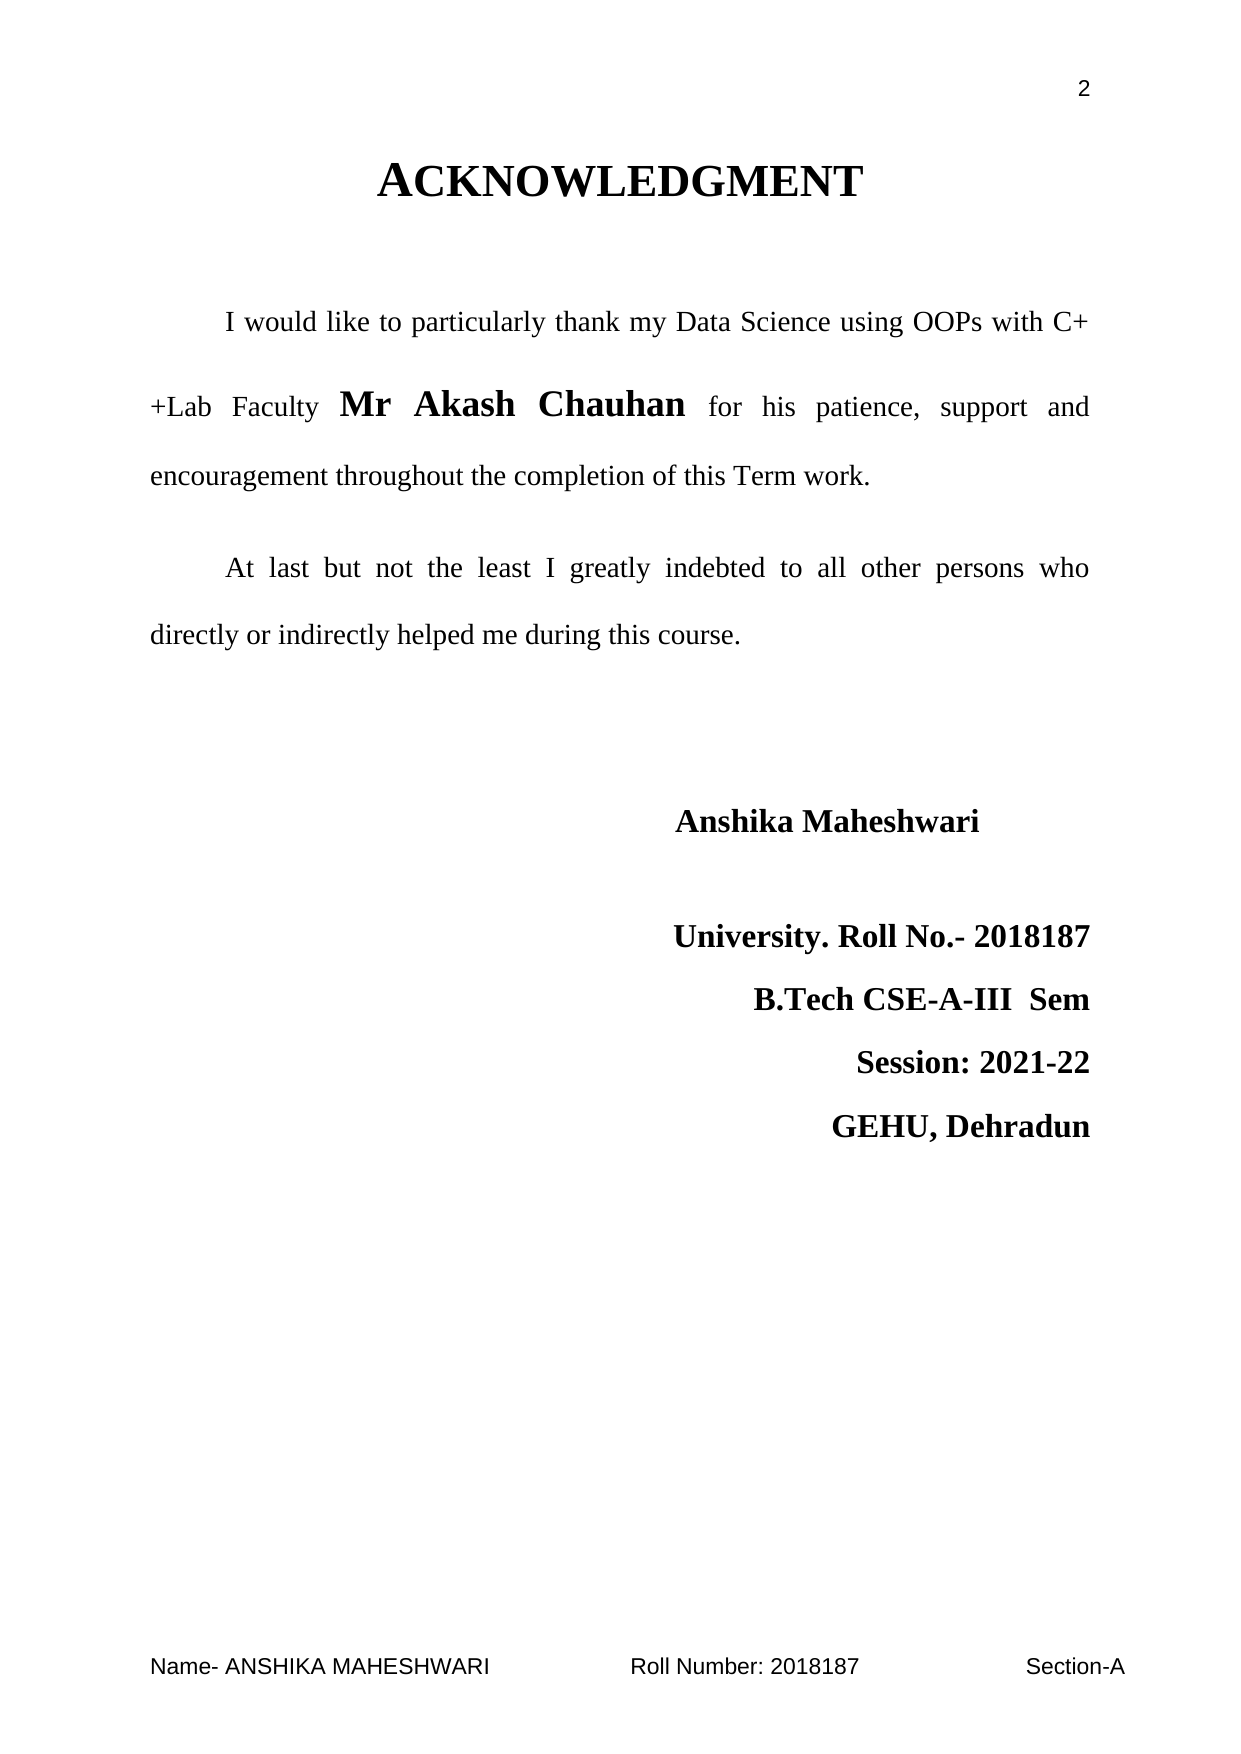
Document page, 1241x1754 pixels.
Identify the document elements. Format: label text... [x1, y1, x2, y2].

text Anshika Maheshwari [150, 801, 1090, 839]
text Session: 2021-22 [150, 1043, 1090, 1081]
text University. Roll No.- 2018187 [150, 916, 1090, 954]
text ACKNOWLEDGMENT [150, 150, 1090, 207]
text B.Tech CSE-A-III Sem [150, 979, 1090, 1018]
text GEHU, Dehradun [150, 1106, 1090, 1144]
text I would like to particularly thank my Data Science using OOPs with C++Lab Faculty Mr Akash Chauhan for his patience, support and encouragement throughout the completion of this Term work. [150, 304, 1090, 491]
text At last but not the least I greatly indebted to all other persons who directly or indirectly helped me during this course. [150, 550, 1090, 651]
